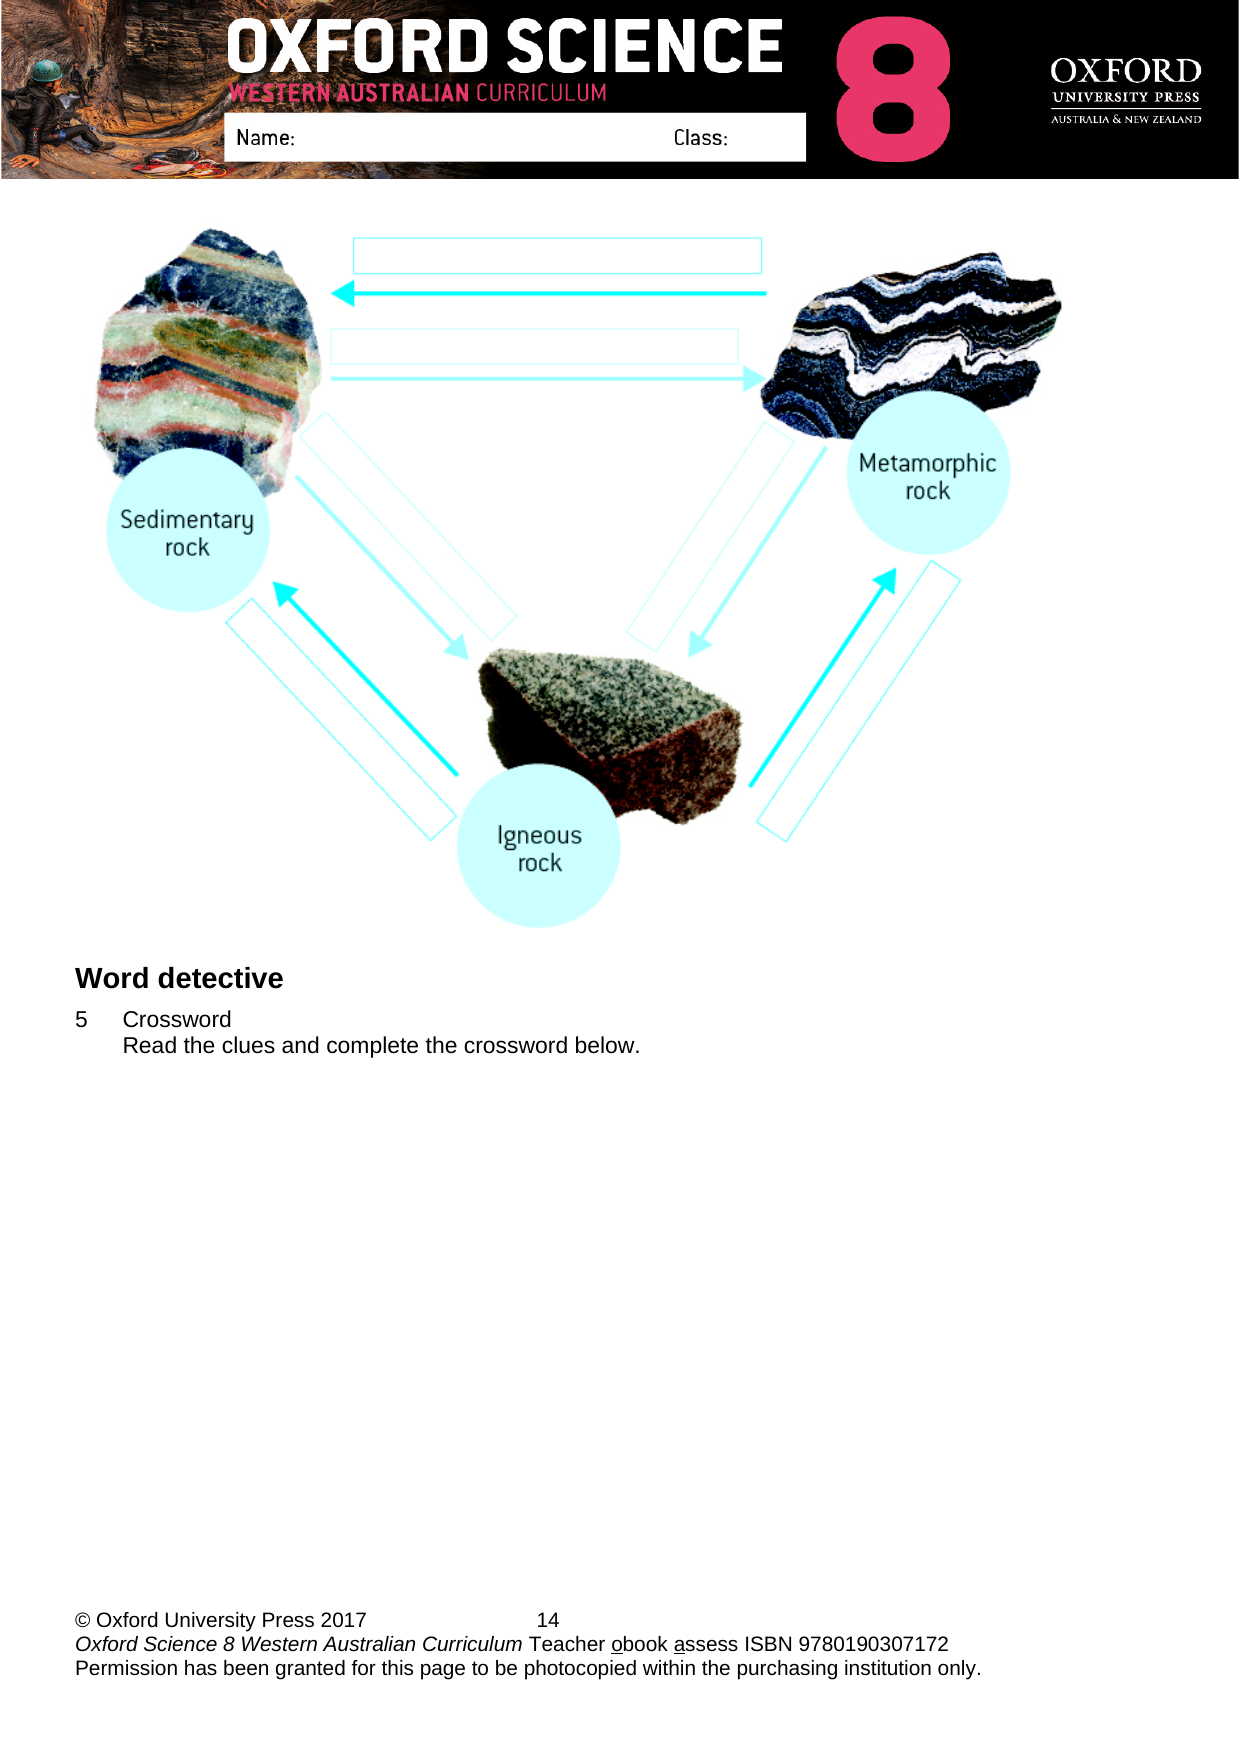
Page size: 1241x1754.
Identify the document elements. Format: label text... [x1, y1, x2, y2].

picture [75, 211, 1089, 941]
picture [0, 0, 1238, 178]
list 5 Crossword [75, 1006, 1165, 1032]
list Read the clues and complete the crossword below. [122, 1032, 1165, 1058]
text Word detective [75, 961, 1165, 994]
